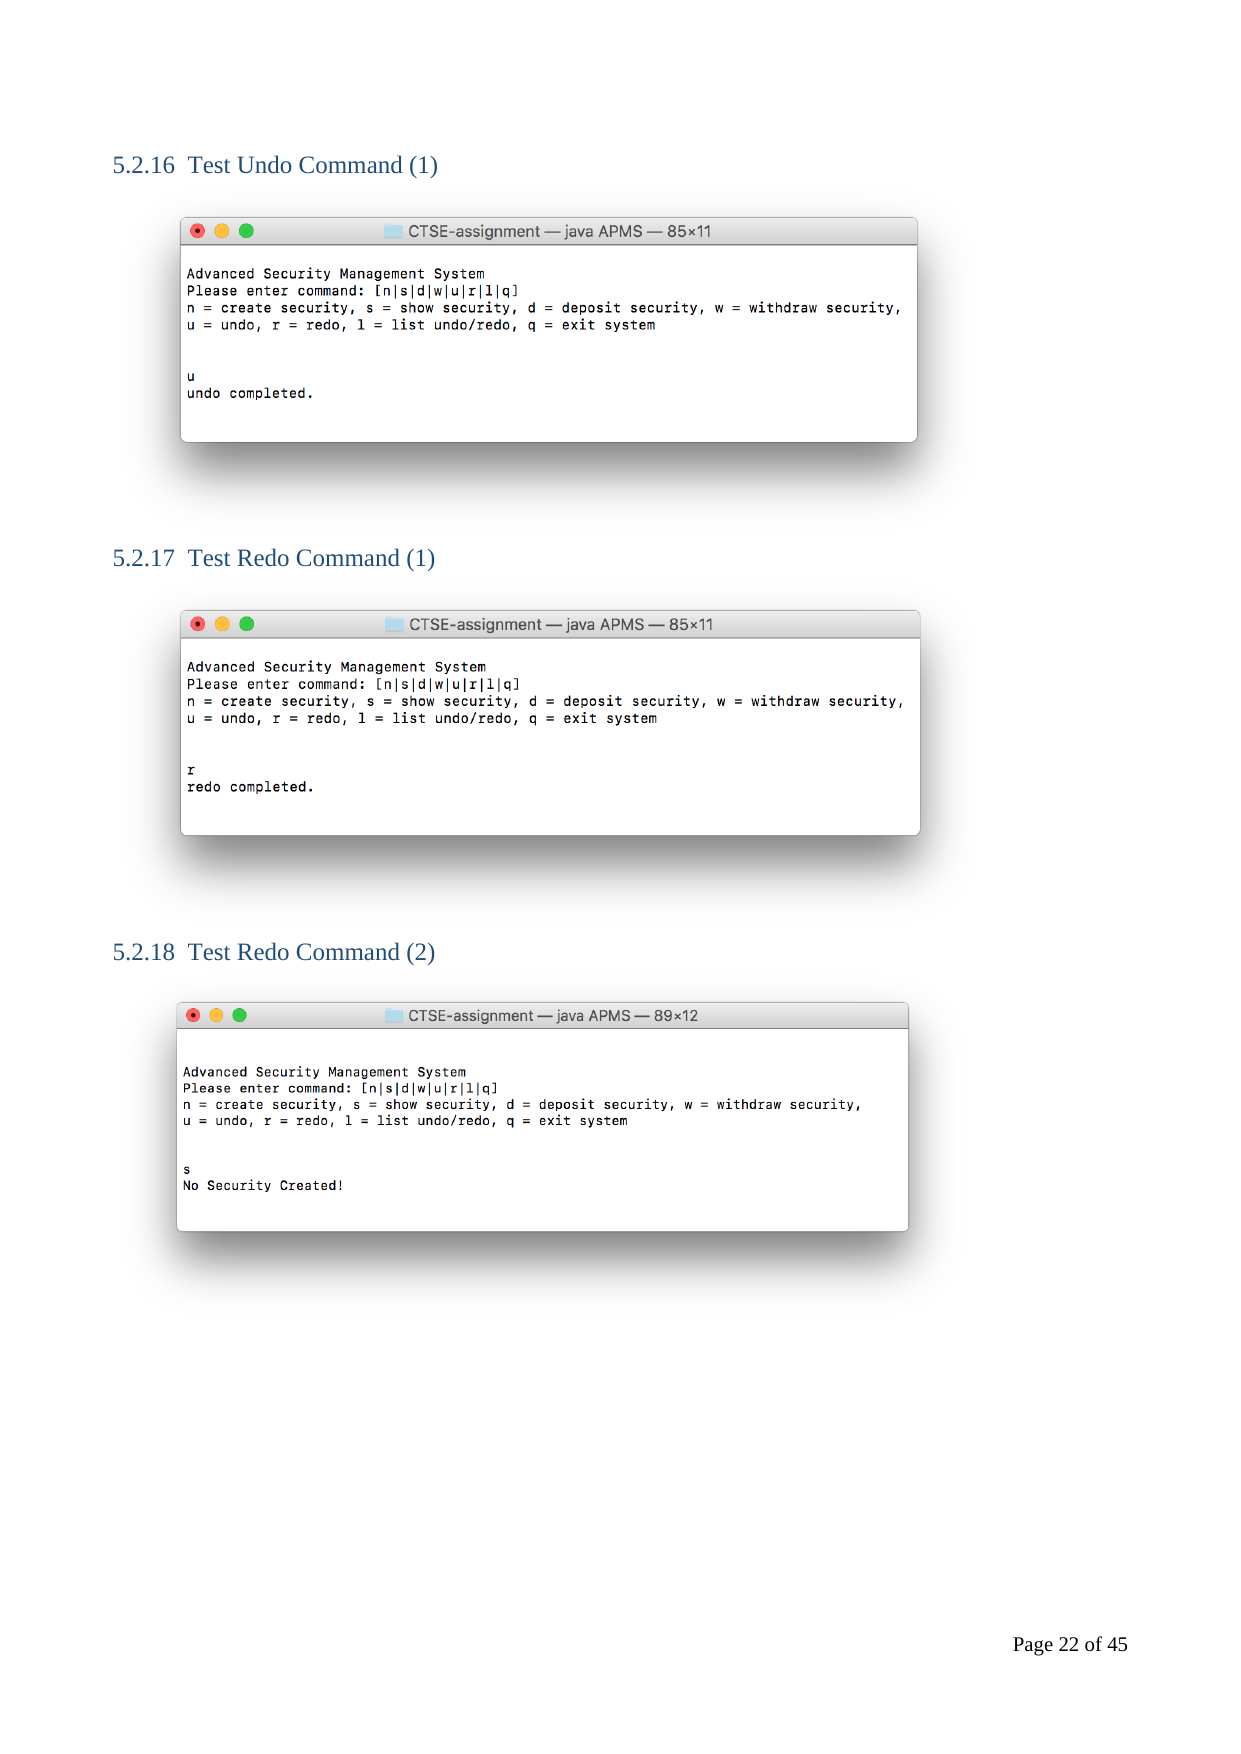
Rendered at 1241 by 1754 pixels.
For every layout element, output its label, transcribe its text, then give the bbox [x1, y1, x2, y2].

picture [112, 571, 988, 933]
picture [112, 965, 973, 1324]
subtitle Test Redo Command (1) [112, 543, 1128, 572]
picture [112, 178, 985, 539]
subtitle Test Redo Command (2) [112, 937, 1128, 966]
subtitle Test Undo Command (1) [112, 150, 1128, 179]
